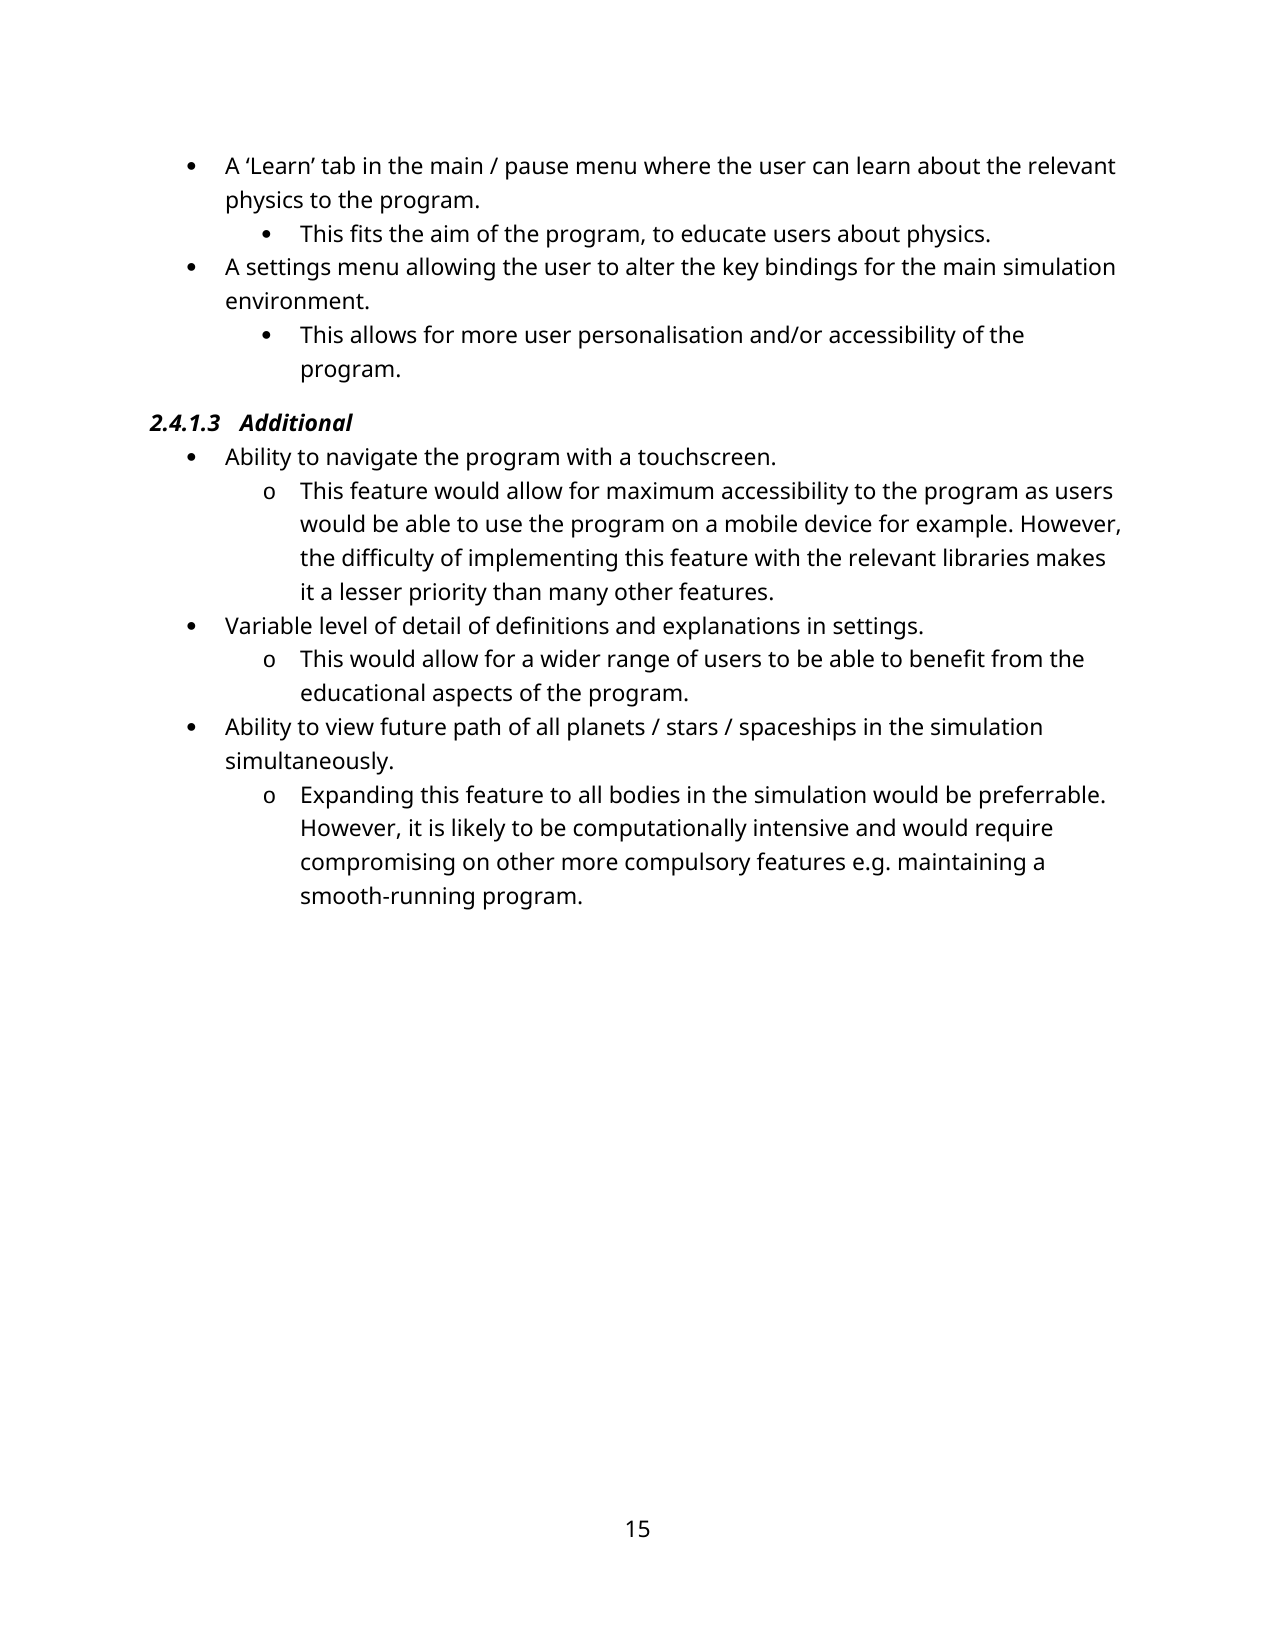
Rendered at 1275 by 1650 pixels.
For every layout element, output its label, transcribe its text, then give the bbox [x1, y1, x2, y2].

list A ‘Learn’ tab in the main / pause menu where the user can learn about the relevant physics to the program. [187, 150, 1125, 215]
subtitle Additional [150, 407, 1125, 438]
list This allows for more user personalisation and/or accessibility of the program. [262, 319, 1125, 384]
list Ability to navigate the program with a touchscreen. [187, 441, 1125, 472]
list Ability to view future path of all planets / stars / spaceships in the simulation simultaneously. [187, 711, 1125, 776]
list This fits the aim of the program, to educate users about physics. [262, 217, 1125, 249]
list This would allow for a wider range of users to be able to benefit from the educational aspects of the program. [262, 643, 1125, 708]
list This feature would allow for maximum accessibility to the program as users would be able to use the program on a mobile device for example. However, the difficulty of implementing this feature with the relevant libraries makes it a lesser priority than many other features. [262, 474, 1125, 607]
list Variable level of detail of definitions and explanations in settings. [187, 610, 1125, 641]
list Expanding this feature to all bodies in the simulation would be preferrable. However, it is likely to be computationally intensive and would require compromising on other more compulsory features e.g. maintaining a smooth-running program. [262, 778, 1125, 911]
list A settings menu allowing the user to alter the key bindings for the main simulation environment. [187, 251, 1125, 316]
